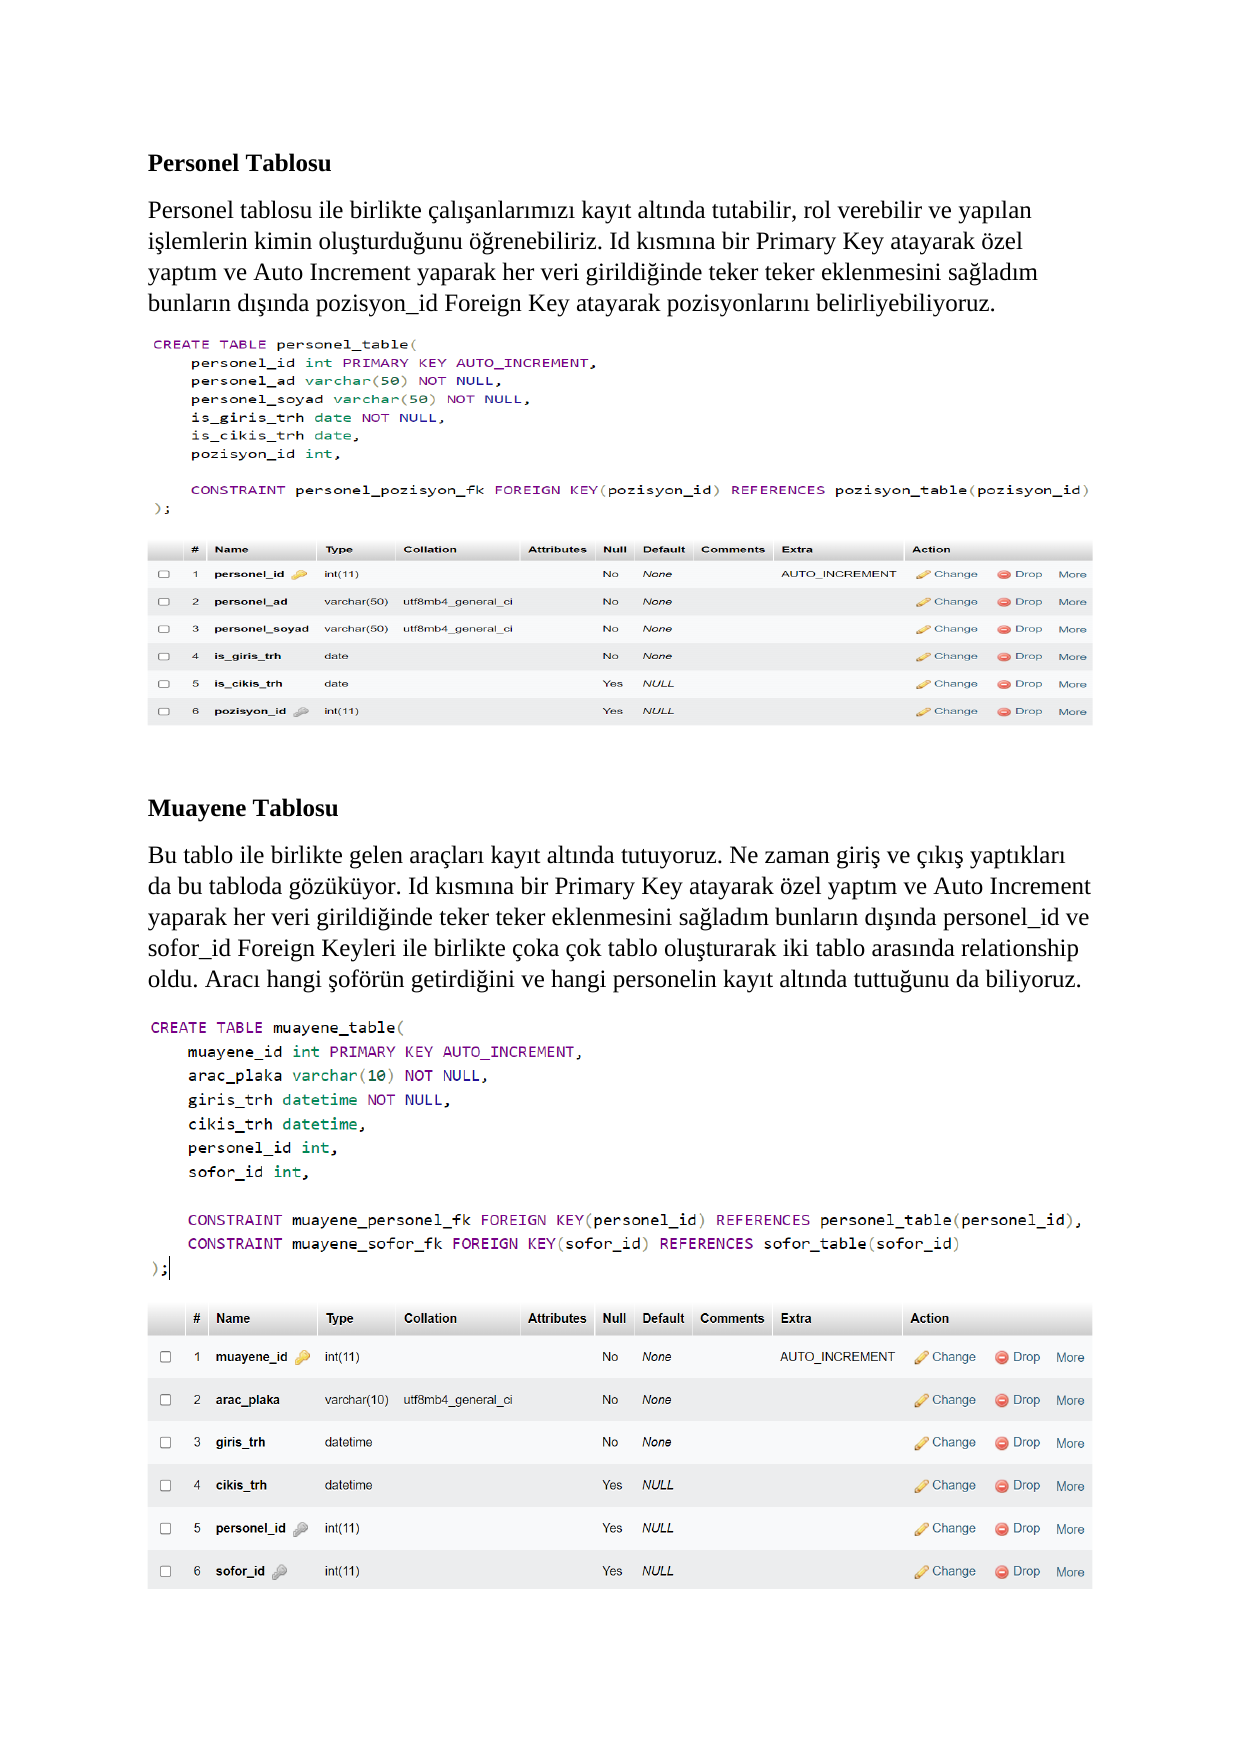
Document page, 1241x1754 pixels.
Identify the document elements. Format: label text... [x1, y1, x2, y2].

text Muayene Tablosu [148, 793, 1093, 821]
picture [147, 336, 1093, 521]
picture [147, 1300, 1093, 1589]
text Bu tablo ile birlikte gelen araçları kayıt altında tutuyoruz. Ne zaman giriş ve çıkış yaptıkları da bu tabloda gözüküyor. Id kısmına bir Primary Key atayarak özel yaptım ve Auto Increment yaparak her veri girildiğinde teker teker eklenmesini sağladım bunların dışında personel_id ve sofor_id Foreign Keyleri ile birlikte çoka çok tablo oluşturarak iki tablo arasında relationship oldu. Aracı hangi şoförün getirdiğini ve hangi personelin kayıt altında tuttuğunu da biliyoruz. [148, 840, 1093, 993]
text Personel Tablosu [148, 148, 1093, 176]
picture [147, 539, 1093, 726]
picture [147, 1012, 1093, 1281]
text Personel tablosu ile birlikte çalışanlarımızı kayıt altında tutabilir, rol verebilir ve yapılan işlemlerin kimin oluşturduğunu öğrenebiliriz. Id kısmına bir Primary Key atayarak özel yaptım ve Auto Increment yaparak her veri girildiğinde teker teker eklenmesini sağladım bunların dışında pozisyon_id Foreign Key atayarak pozisyonlarını belirliyebiliyoruz. [148, 195, 1093, 317]
